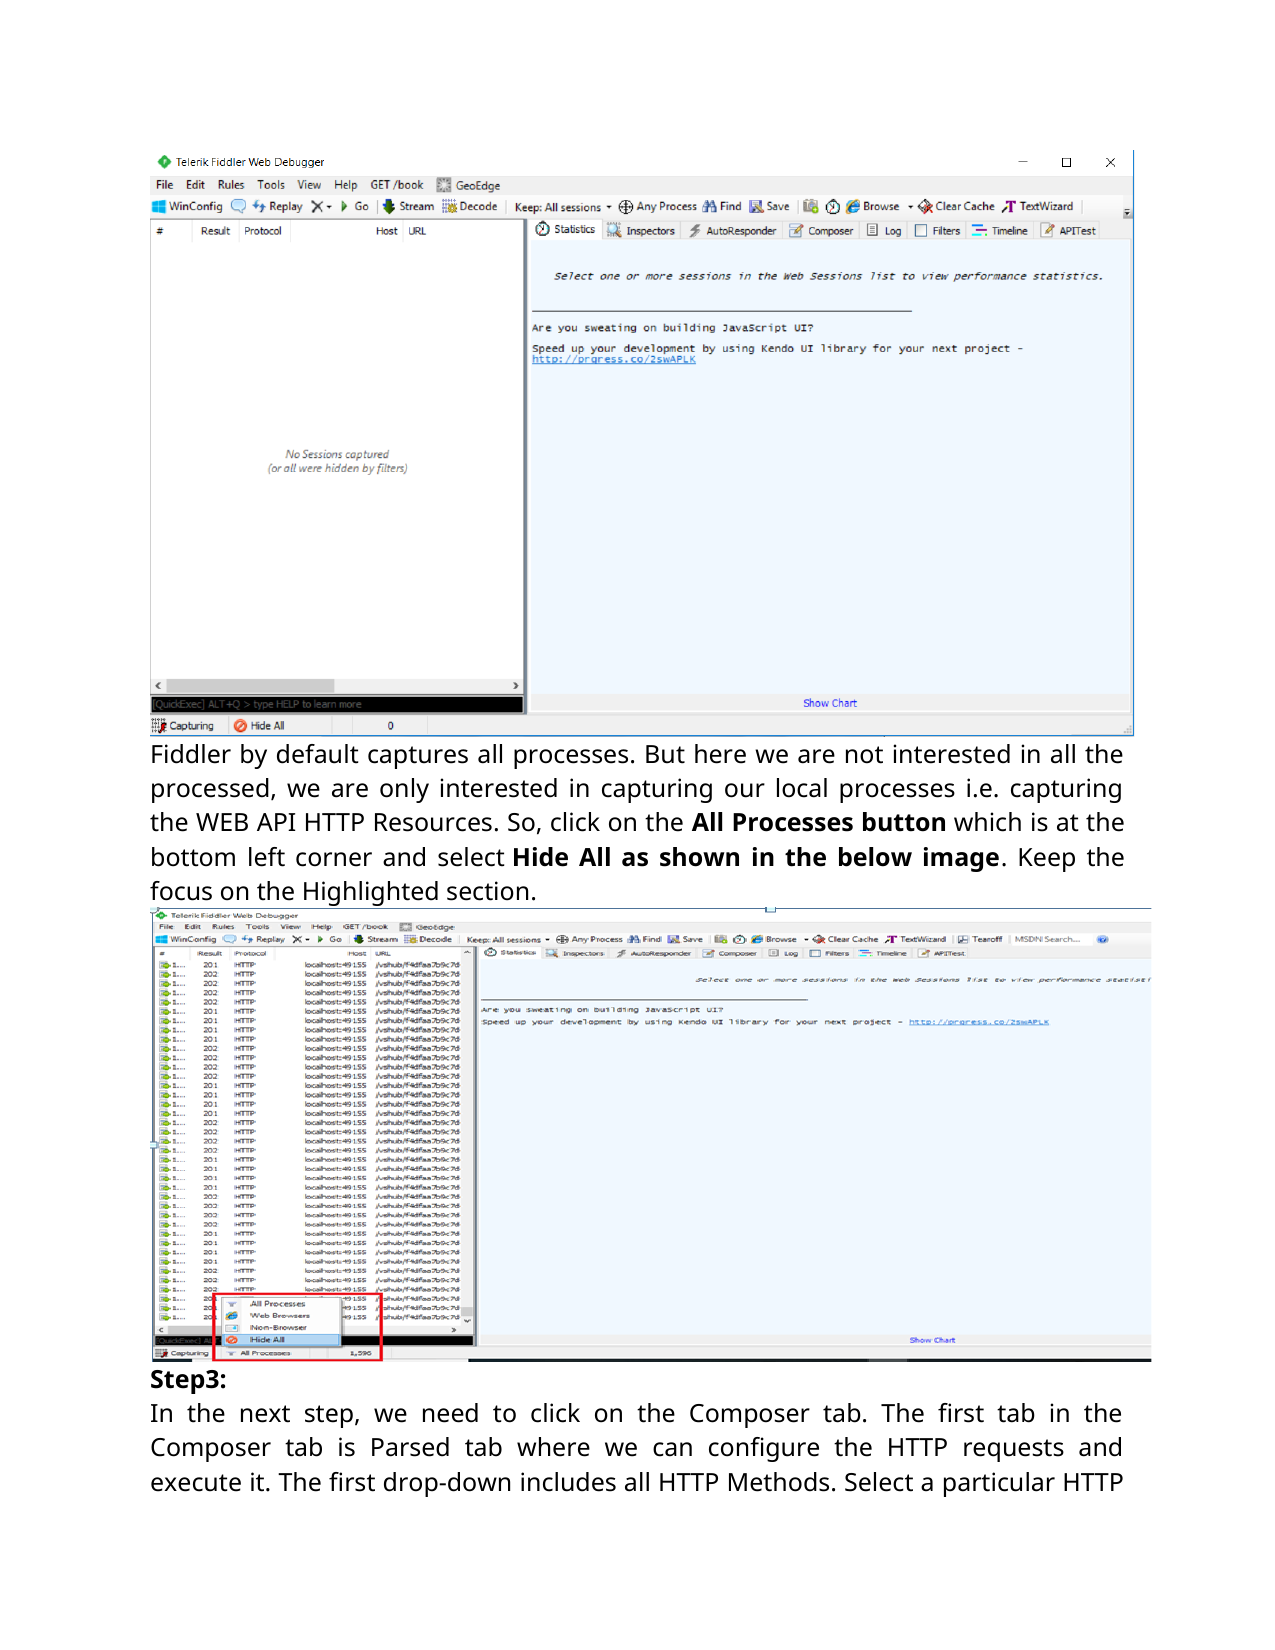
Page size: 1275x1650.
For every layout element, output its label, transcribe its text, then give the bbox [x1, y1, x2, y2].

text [150, 1396, 1125, 1498]
picture [150, 907, 1152, 1362]
text Step3: [150, 1362, 1125, 1396]
text Fiddler by default captures all processes. But here we are not interested in all the processed, we are only interested in capturing our local processes i.e. capturing the WEB API HTTP Resources. So, click on the All Processes button which is at the bottom left corner and select Hide All as shown in the below image. Keep the focus on the Highlighted section. [150, 737, 1125, 907]
picture [150, 150, 1135, 737]
